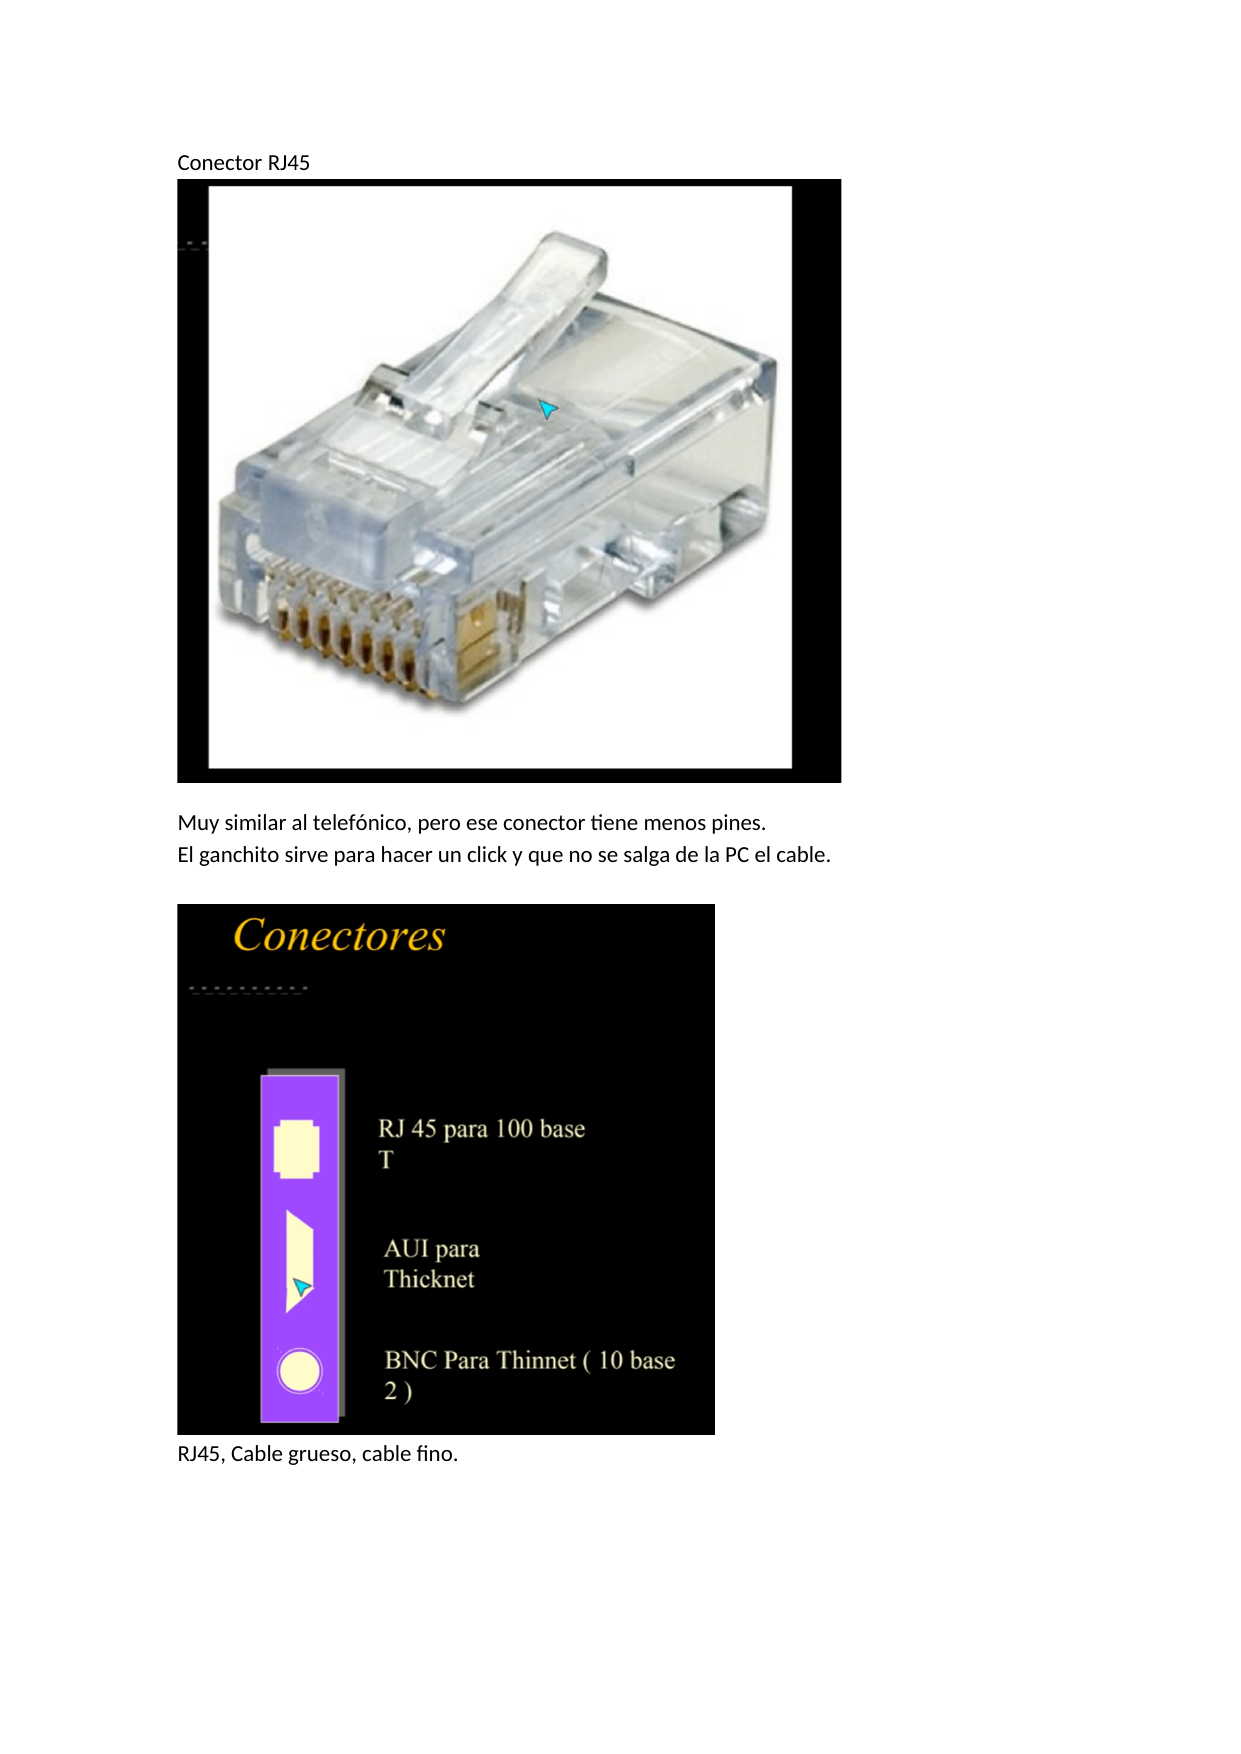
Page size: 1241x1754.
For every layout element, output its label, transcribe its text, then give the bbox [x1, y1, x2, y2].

picture [177, 904, 715, 1435]
picture [177, 179, 842, 783]
